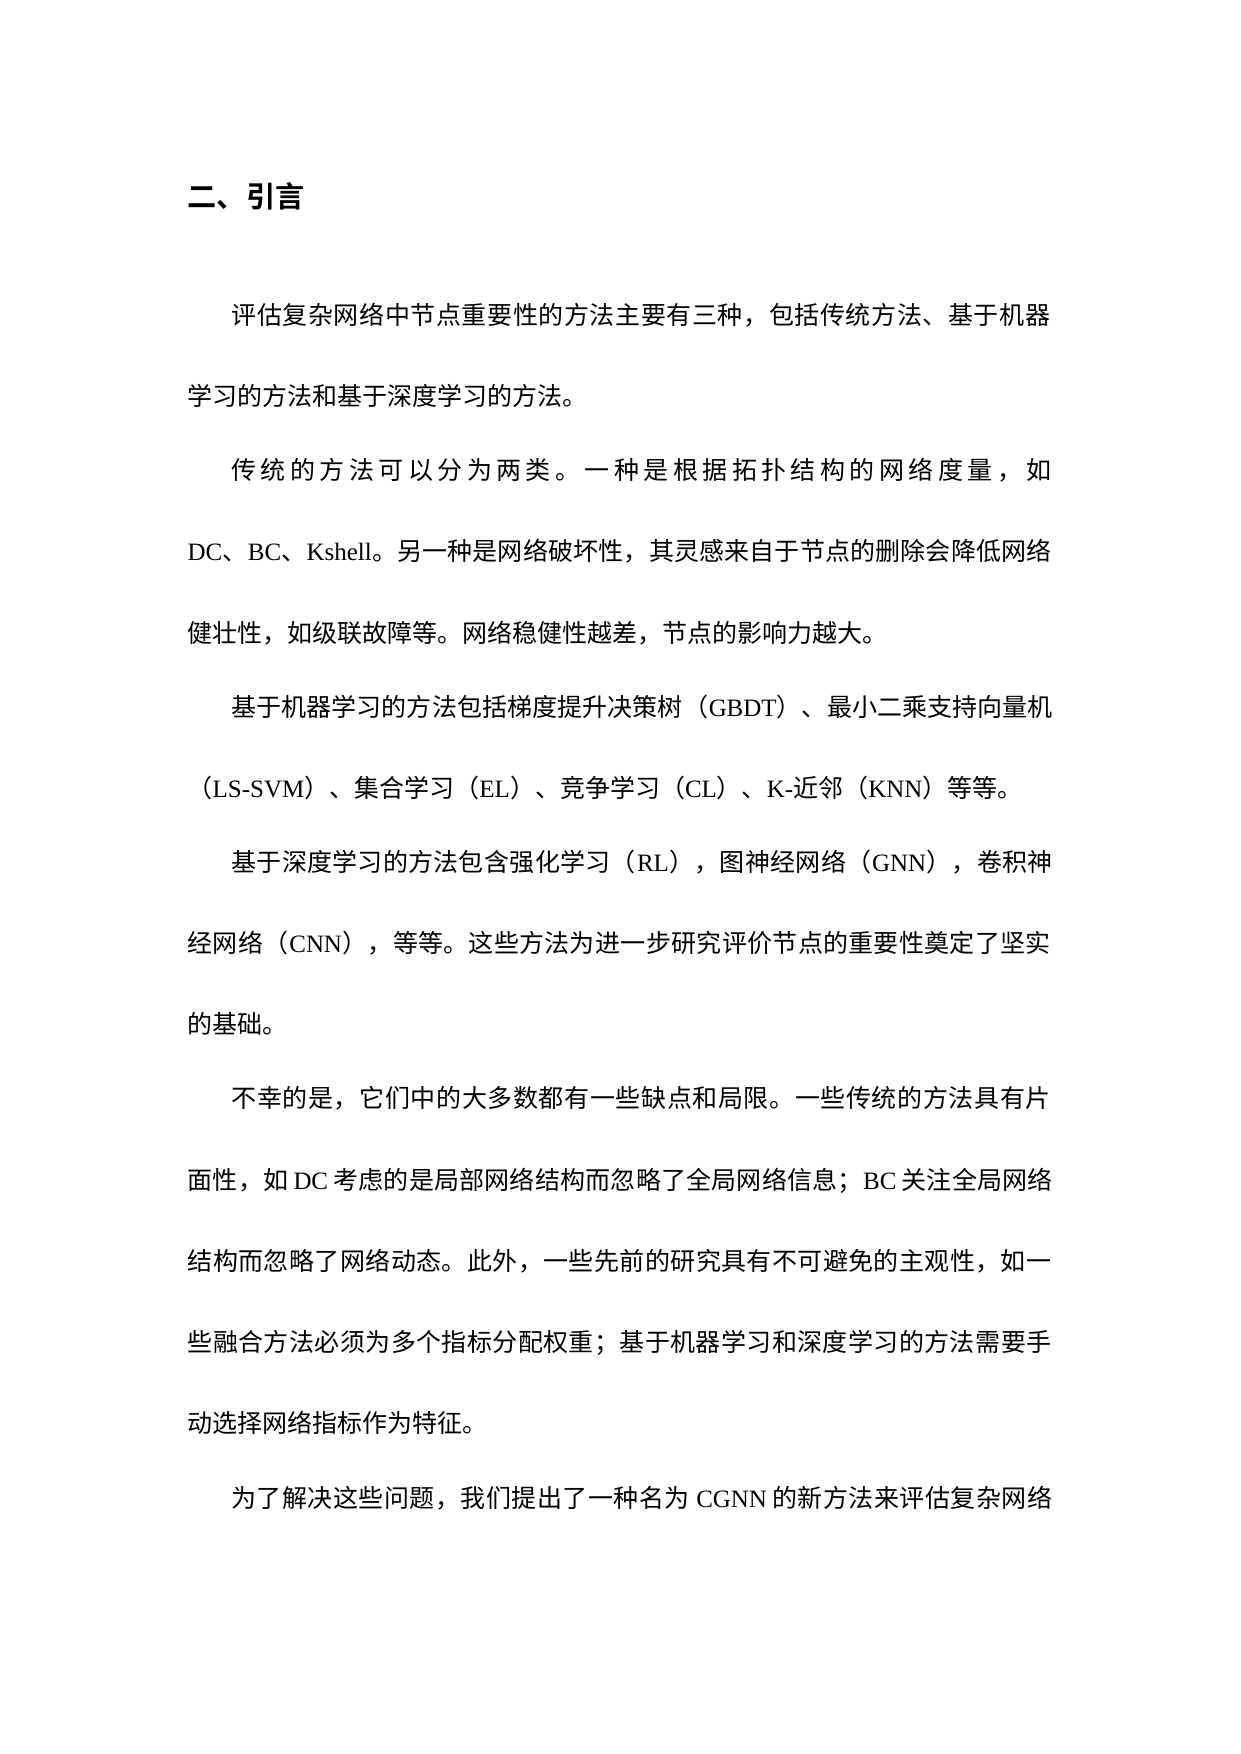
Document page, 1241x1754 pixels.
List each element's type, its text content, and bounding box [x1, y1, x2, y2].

text 不幸的是，它们中的大多数都有一些缺点和局限。一些传统的方法具有片面性，如DC考虑的是局部网络结构而忽略了全局网络信息；BC关注全局网络结构而忽略了网络动态。此外，一些先前的研究具有不可避免的主观性，如一些融合方法必须为多个指标分配权重；基于机器学习和深度学习的方法需要手动选择网络指标作为特征。 [187, 1064, 1053, 1454]
text 评估复杂网络中节点重要性的方法主要有三种，包括传统方法、基于机器学习的方法和基于深度学习的方法。 [187, 281, 1053, 427]
text 基于机器学习的方法包括梯度提升决策树（GBDT）、最小二乘支持向量机（LS-SVM）、集合学习（EL）、竞争学习（CL）、K-近邻（KNN）等等。 [187, 673, 1053, 819]
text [187, 1464, 1053, 1529]
text 传统的方法可以分为两类。一种是根据拓扑结构的网络度量，如DC、BC、Kshell。另一种是网络破坏性，其灵感来自于节点的删除会降低网络健壮性，如级联故障等。网络稳健性越差，节点的影响力越大。 [187, 436, 1053, 664]
subtitle 二、引言 [187, 162, 1053, 227]
text 基于深度学习的方法包含强化学习（RL），图神经网络（GNN），卷积神经网络（CNN），等等。这些方法为进一步研究评价节点的重要性奠定了坚实的基础。 [187, 828, 1053, 1056]
